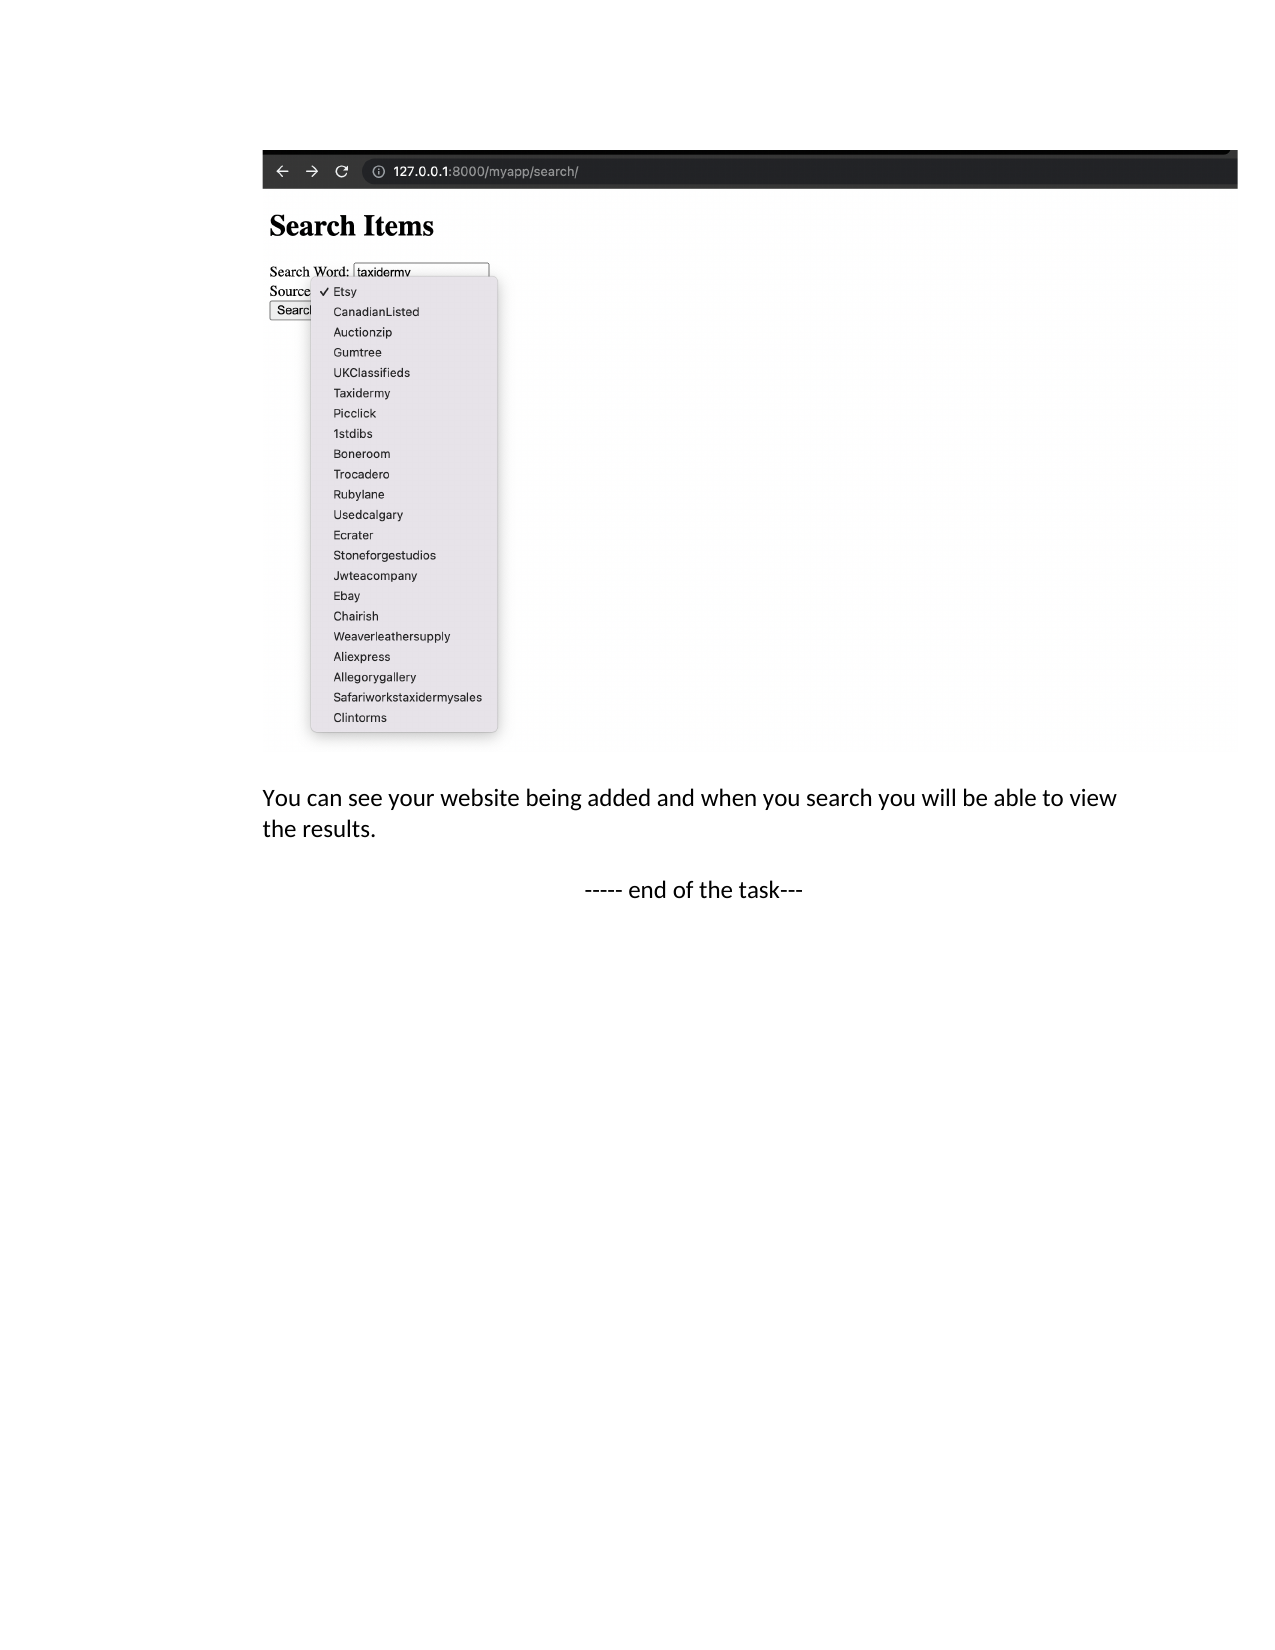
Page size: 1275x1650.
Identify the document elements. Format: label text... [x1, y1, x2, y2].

list ----- end of the task--- [262, 874, 1125, 905]
list You can see your website being added and when you search you will be able to view the results. [262, 783, 1125, 844]
picture [262, 150, 1238, 752]
